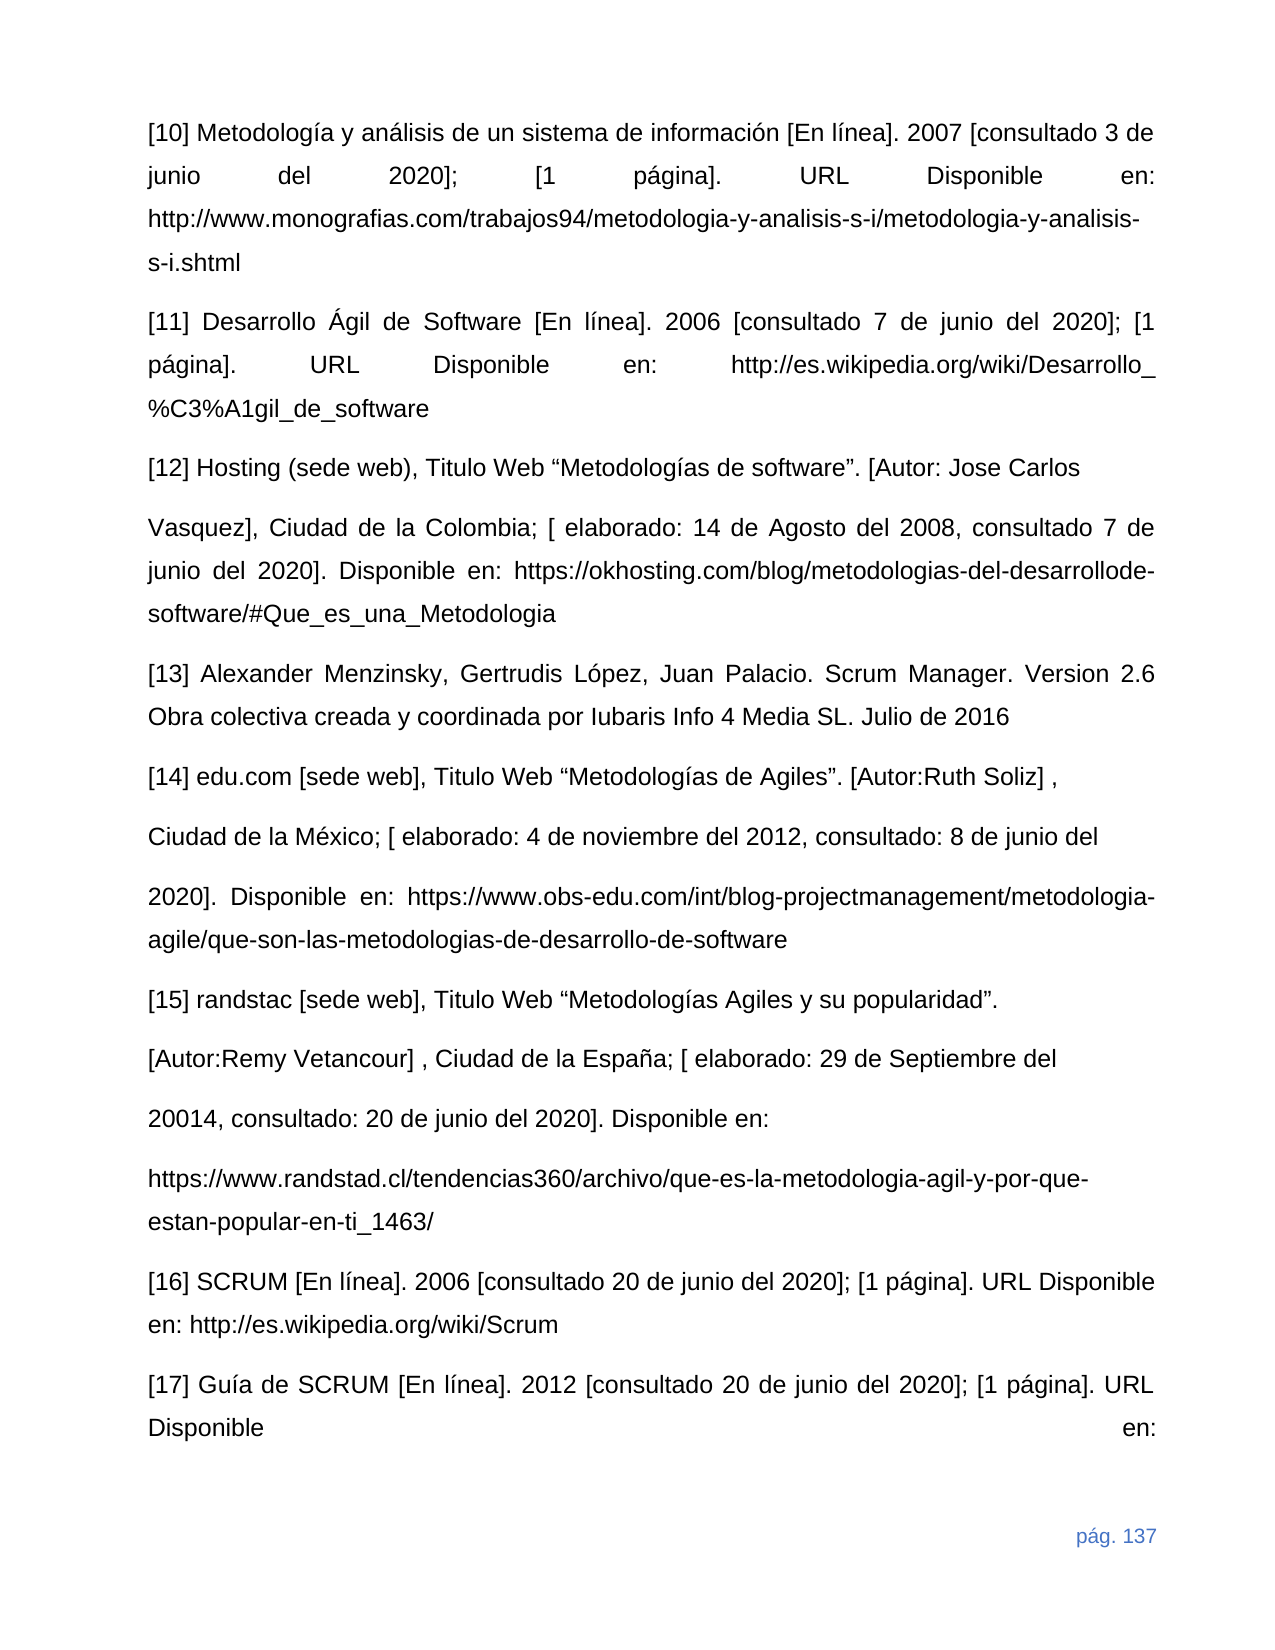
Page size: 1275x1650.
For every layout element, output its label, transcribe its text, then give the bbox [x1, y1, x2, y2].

text [13] Alexander Menzinsky, Gertrudis López, Juan Palacio. Scrum Manager. Version 2.6 Obra colectiva creada y coordinada por Iubaris Info 4 Media SL. Julio de 2016 [148, 659, 1157, 731]
text 2020]. Disponible en: https://www.obs-edu.com/int/blog-projectmanagement/metodologia-agile/que-son-las-metodologias-de-desarrollo-de-software [148, 882, 1157, 953]
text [148, 1370, 1157, 1442]
text https://www.randstad.cl/tendencias360/archivo/que-es-la-metodologia-agil-y-por-que-estan-popular-en-ti_1463/ [148, 1164, 1157, 1236]
text [14] edu.com [sede web], Titulo Web “Metodologías de Agiles”. [Autor:Ruth Soliz] , [148, 762, 1157, 791]
text [12] Hosting (sede web), Titulo Web “Metodologías de software”. [Autor: Jose Carlos [148, 453, 1157, 482]
text [10] Metodología y análisis de un sistema de información [En línea]. 2007 [consultado 3 de junio del 2020]; [1 página]. URL Disponible en: http://www.monografias.com/trabajos94/metodologia-y-analisis-s-i/metodologia-y-analisis-s-i.shtml [148, 118, 1157, 276]
text [16] SCRUM [En línea]. 2006 [consultado 20 de junio del 2020]; [1 página]. URL Disponible en: http://es.wikipedia.org/wiki/Scrum [148, 1267, 1157, 1339]
text Vasquez], Ciudad de la Colombia; [ elaborado: 14 de Agosto del 2008, consultado 7 de junio del 2020]. Disponible en: https://okhosting.com/blog/metodologias-del-desarrollode-software/#Que_es_una_Metodologia [148, 513, 1157, 628]
text [Autor:Remy Vetancour] , Ciudad de la España; [ elaborado: 29 de Septiembre del [148, 1044, 1157, 1073]
text 20014, consultado: 20 de junio del 2020]. Disponible en: [148, 1104, 1157, 1133]
text [15] randstac [sede web], Titulo Web “Metodologías Agiles y su popularidad”. [148, 984, 1157, 1013]
text [11] Desarrollo Ágil de Software [En línea]. 2006 [consultado 7 de junio del 2020]; [1 página]. URL Disponible en: http://es.wikipedia.org/wiki/Desarrollo_%C3%A1gil_de_software [148, 307, 1157, 422]
text Ciudad de la México; [ elaborado: 4 de noviembre del 2012, consultado: 8 de junio del [148, 822, 1157, 851]
